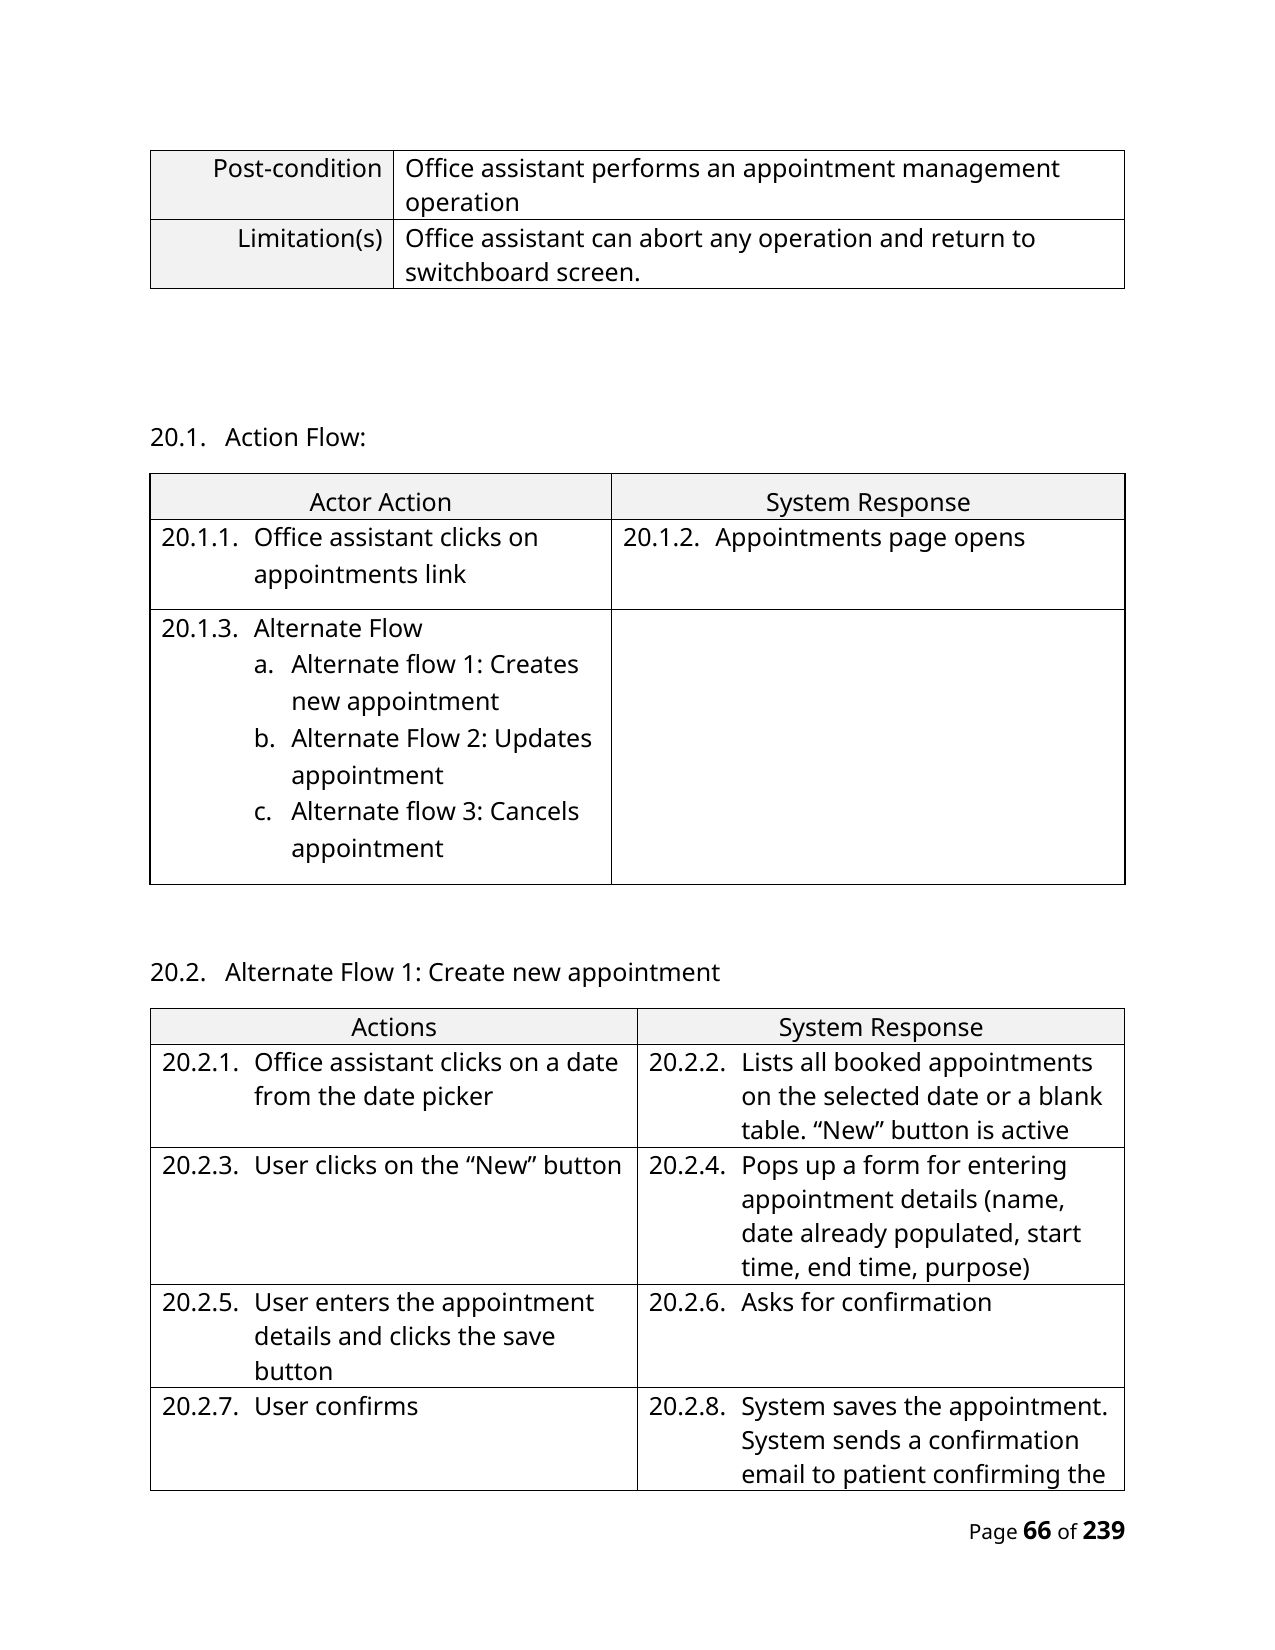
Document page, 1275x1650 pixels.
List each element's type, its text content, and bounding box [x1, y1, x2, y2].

table_cell [612, 610, 1124, 883]
table_cell Limitation(s) [151, 220, 393, 288]
table_cell Office assistant clicks on a date from the date picker [151, 1045, 637, 1147]
table_cell Lists all booked appointments on the selected date or a blank table. “New” button is active [638, 1045, 1124, 1147]
table_cell User enters the appointment details and clicks the save button [151, 1285, 637, 1387]
table_cell Alternate Flow Alternate flow 1: Creates new appointment Alternate Flow 2: Updates appointment Alternate flow 3: Cancels appointment [151, 610, 611, 883]
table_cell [638, 1388, 1124, 1490]
table_cell User clicks on the “New” button [151, 1148, 637, 1284]
table_cell Office assistant clicks on appointments link [151, 520, 611, 609]
table_header System Response [638, 1009, 1124, 1043]
table_header Actor Action [151, 474, 611, 519]
list Action Flow: [150, 420, 1125, 454]
table_cell Appointments page opens [612, 520, 1124, 609]
table_cell User confirms [151, 1388, 637, 1490]
table_cell Pops up a form for entering appointment details (name, date already populated, start time, end time, purpose) [638, 1148, 1124, 1284]
table_cell Office assistant performs an appointment management operation [394, 151, 1124, 219]
list Alternate Flow 1: Create new appointment [150, 955, 1125, 989]
table_header System Response [612, 474, 1124, 519]
table_cell Office assistant can abort any operation and return to switchboard screen. [394, 220, 1124, 288]
table_header Actions [151, 1009, 637, 1043]
table_cell Post-condition [151, 151, 393, 219]
table_cell Asks for confirmation [638, 1285, 1124, 1387]
